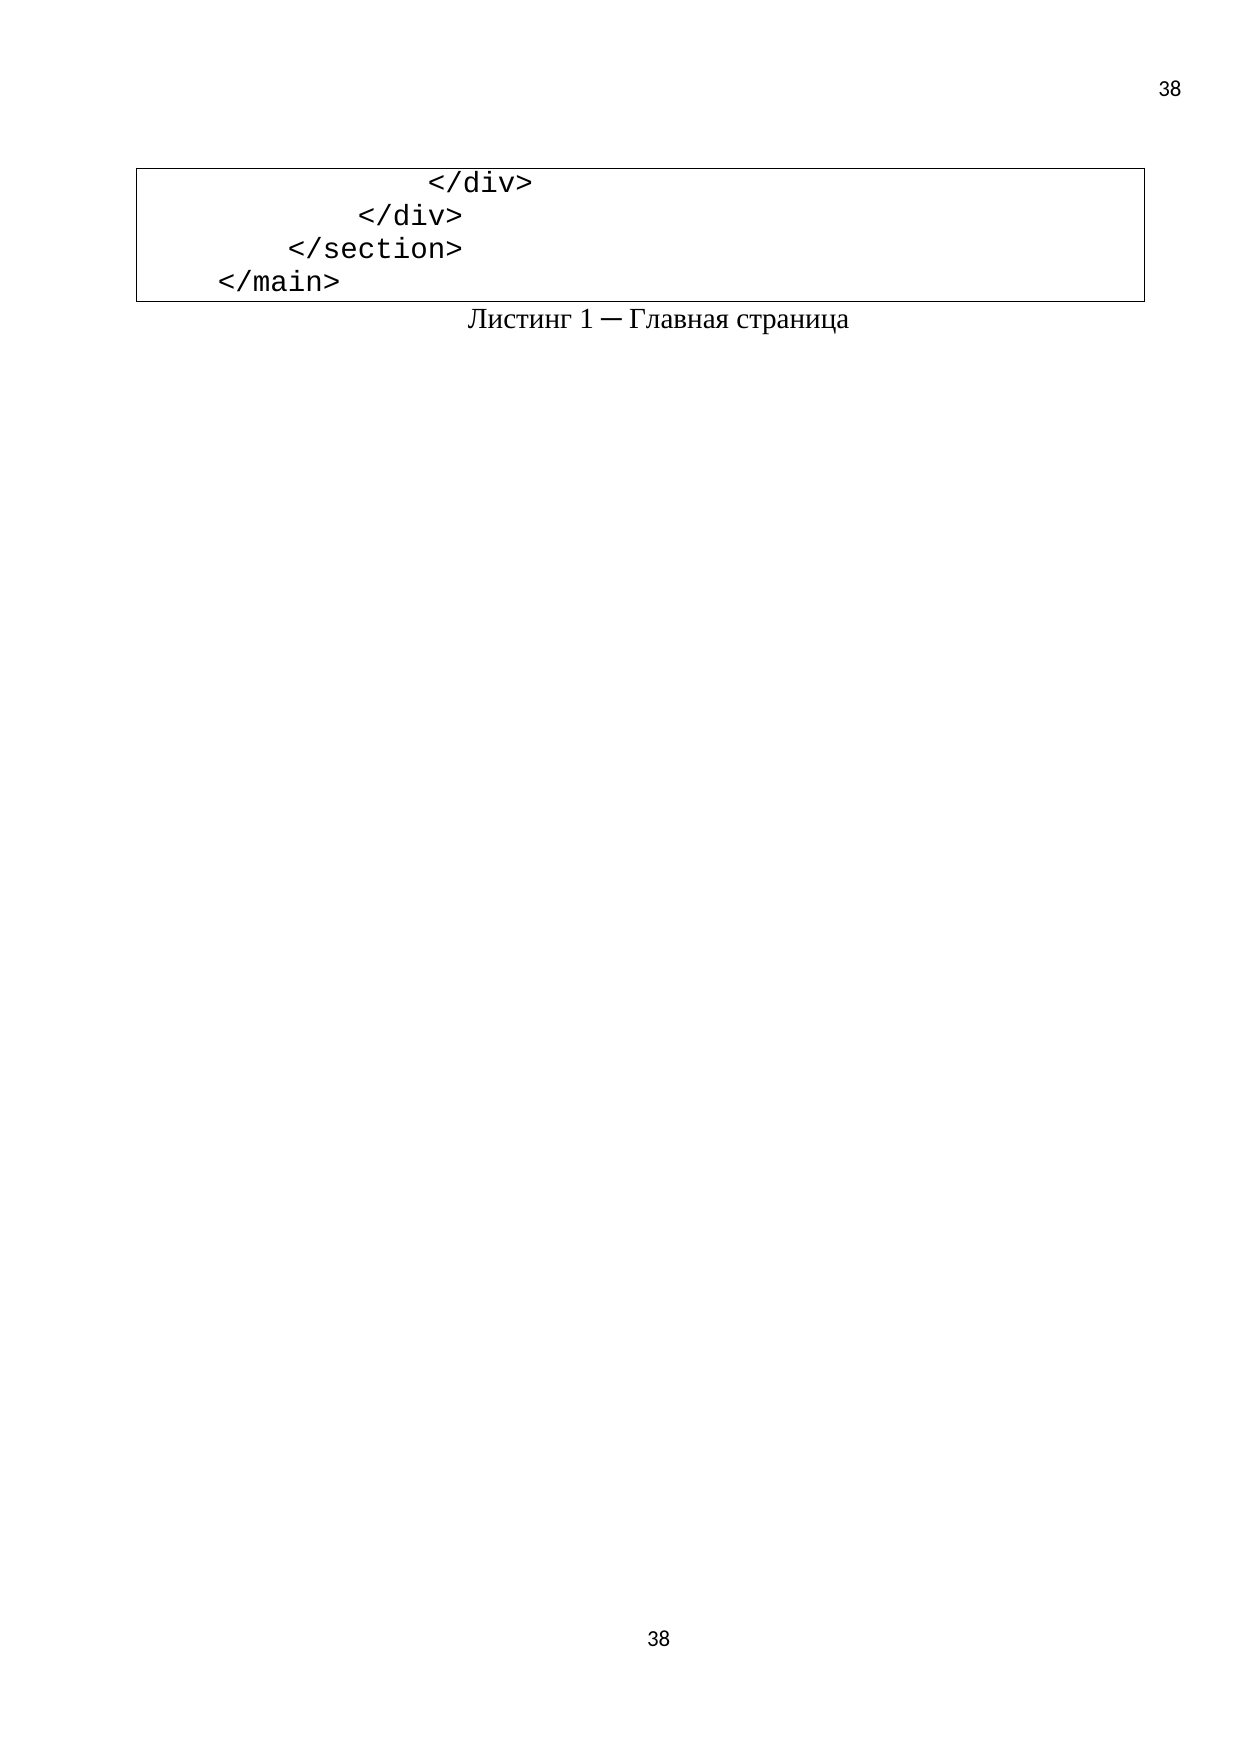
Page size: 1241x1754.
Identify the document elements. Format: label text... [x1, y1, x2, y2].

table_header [137, 169, 1144, 301]
text Листинг 1 ─ Главная страница [136, 302, 1181, 335]
